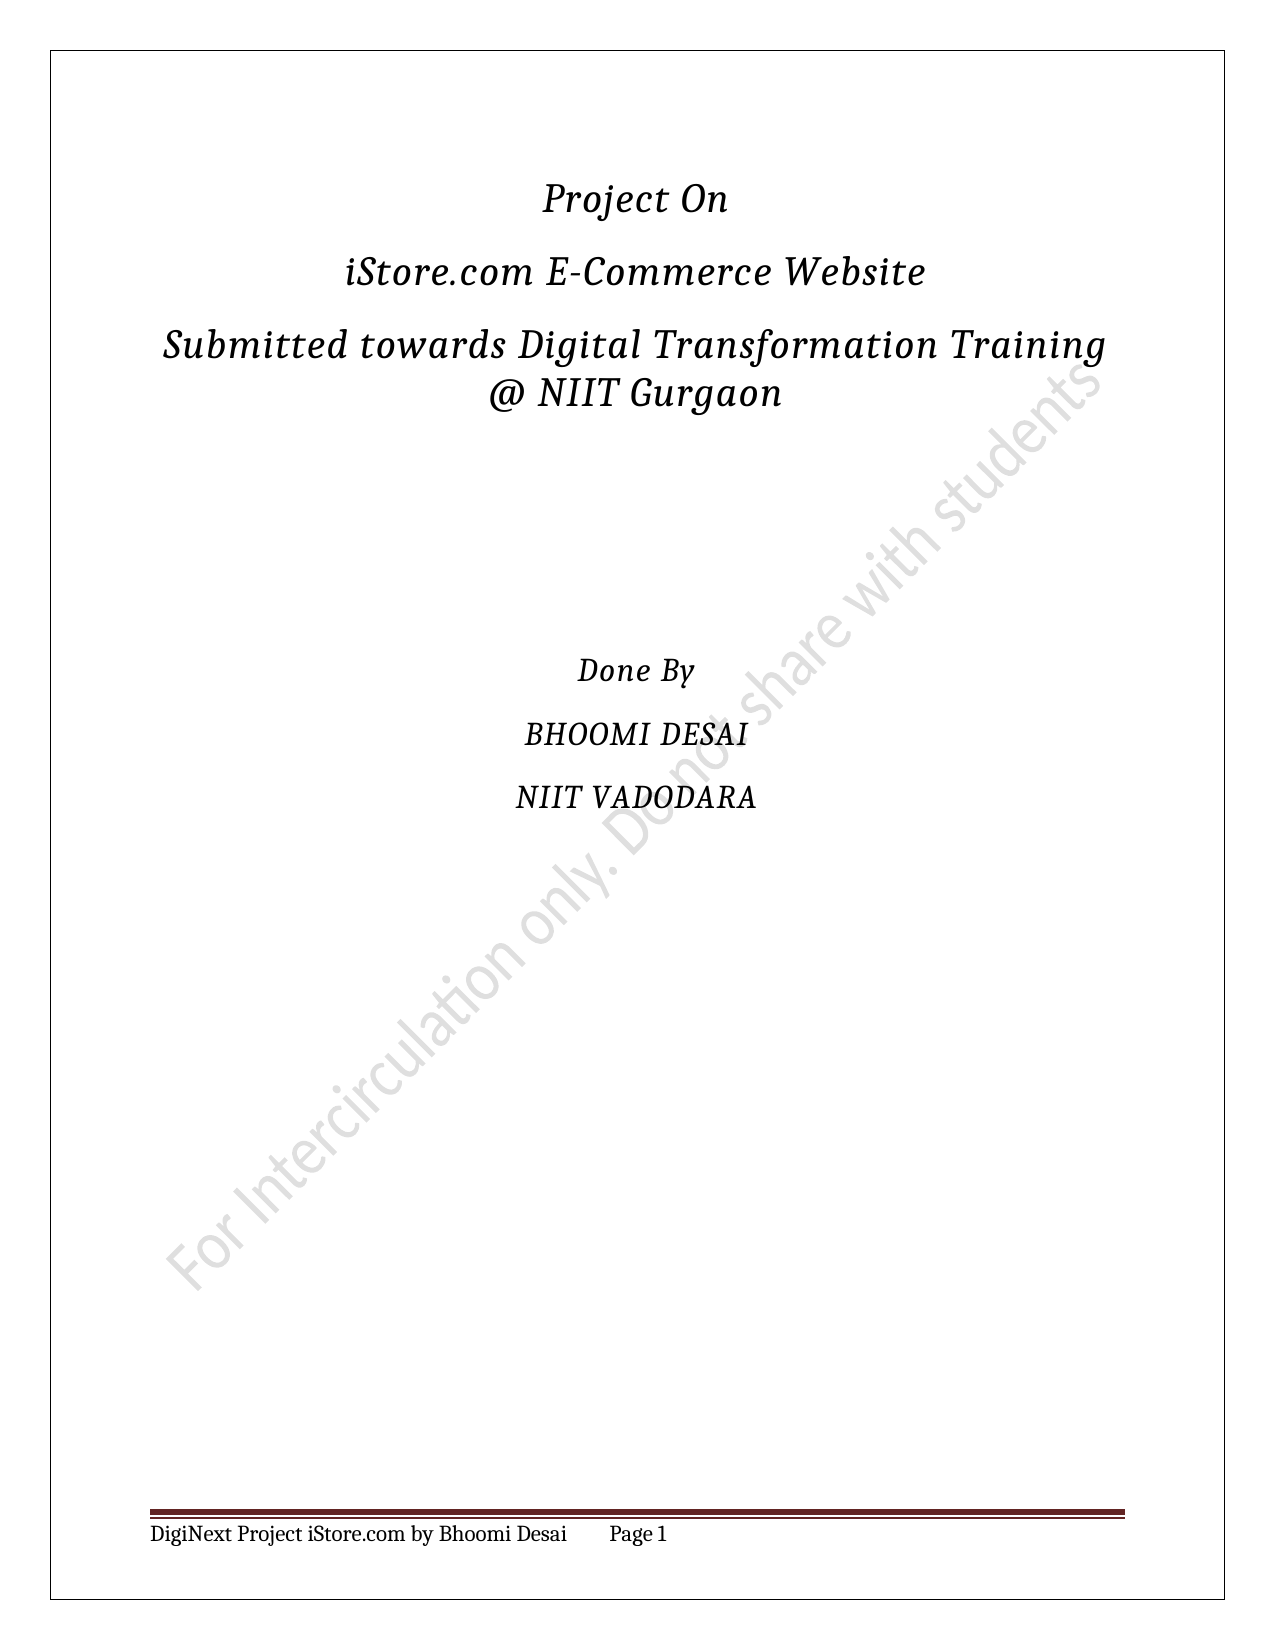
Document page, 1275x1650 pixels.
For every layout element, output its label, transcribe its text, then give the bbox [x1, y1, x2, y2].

subtitle iStore.com E-Commerce Website [150, 248, 1125, 296]
subtitle Project On [150, 175, 1125, 223]
subtitle NIIT VADODARA [150, 778, 1125, 817]
subtitle BHOOMI DESAI [150, 715, 1125, 753]
subtitle Submitted towards Digital Transformation Training @ NIIT Gurgaon [150, 321, 1125, 417]
subtitle Done By [150, 652, 1125, 690]
